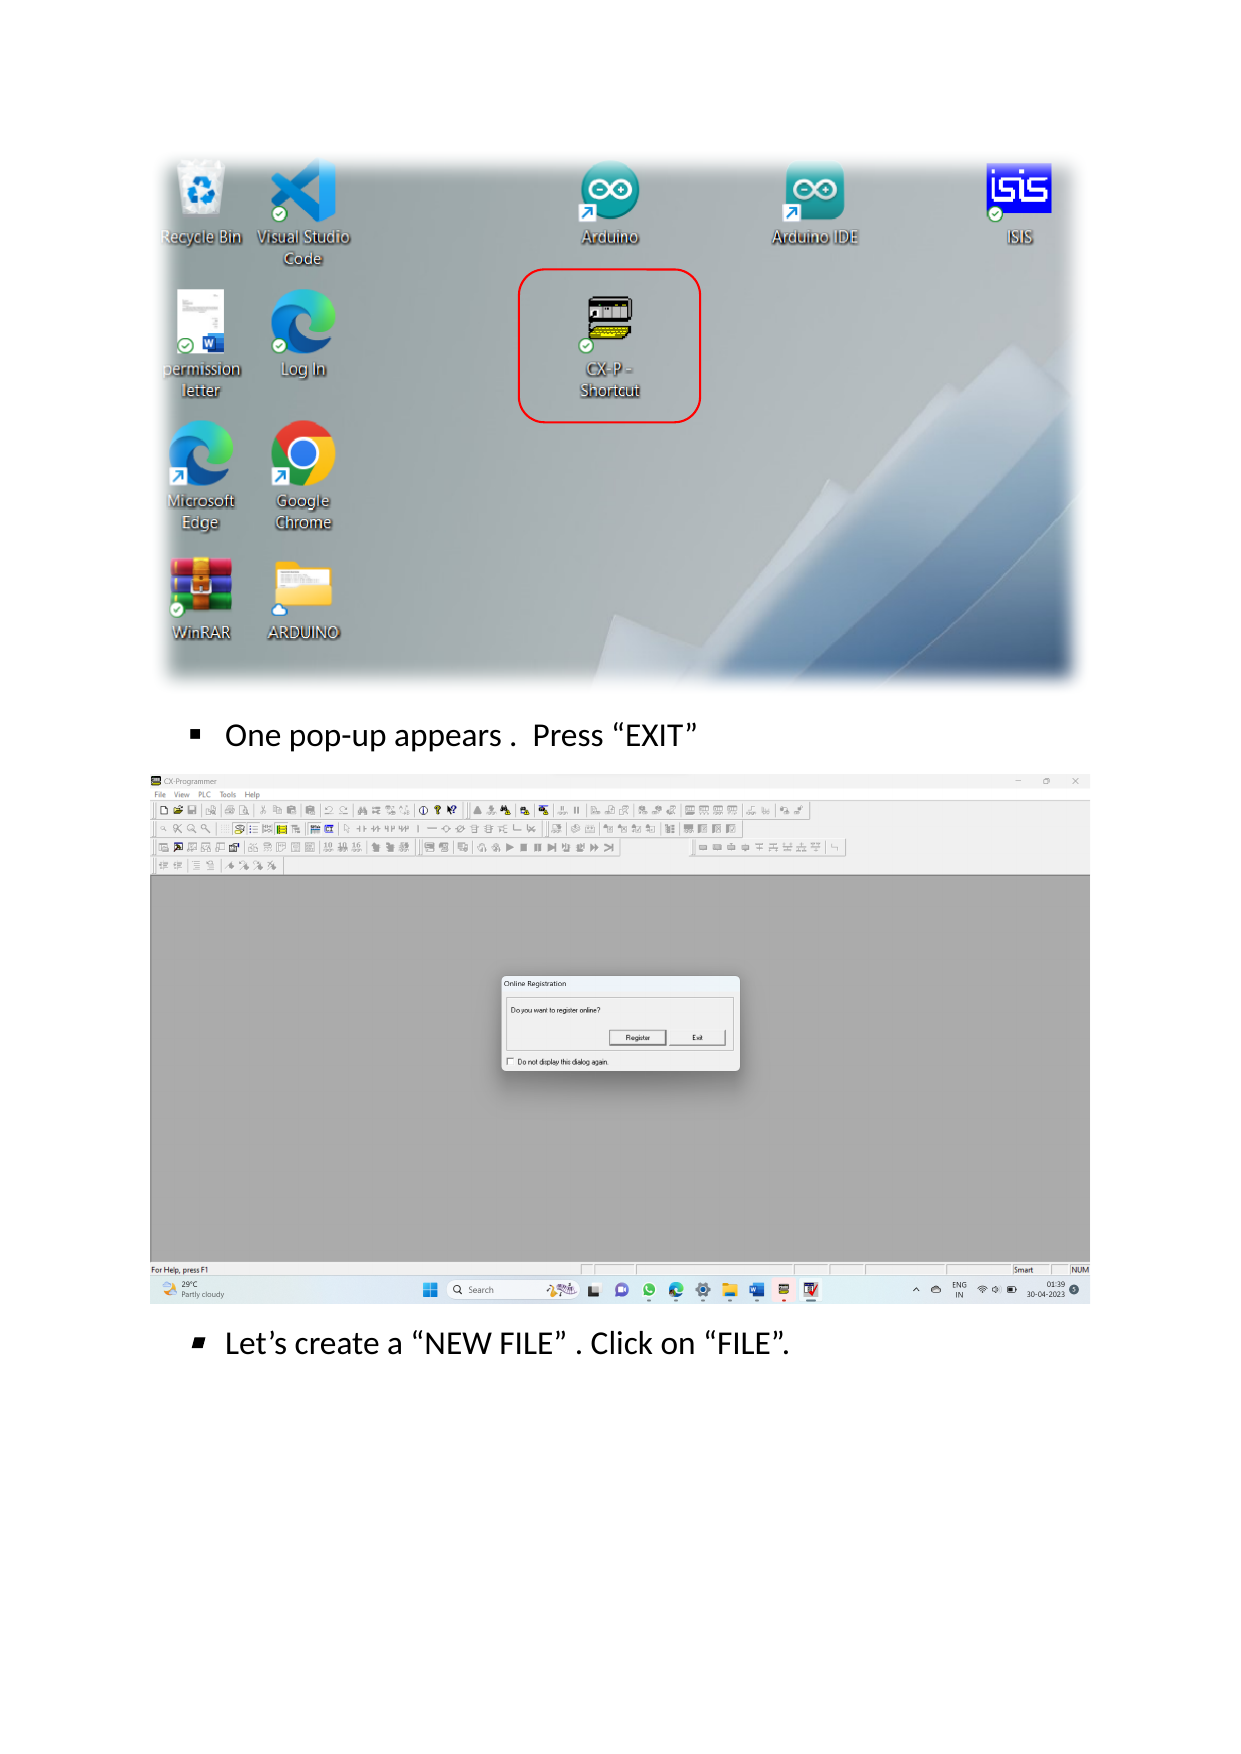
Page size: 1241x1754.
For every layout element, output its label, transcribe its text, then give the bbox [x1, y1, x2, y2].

picture [180, 179, 1060, 666]
list One pop-up appears . Press “EXIT” [187, 714, 1090, 755]
picture [150, 774, 1091, 1304]
list Let’s create a “NEW FILE” . Click on “FILE”. [187, 1322, 1090, 1363]
